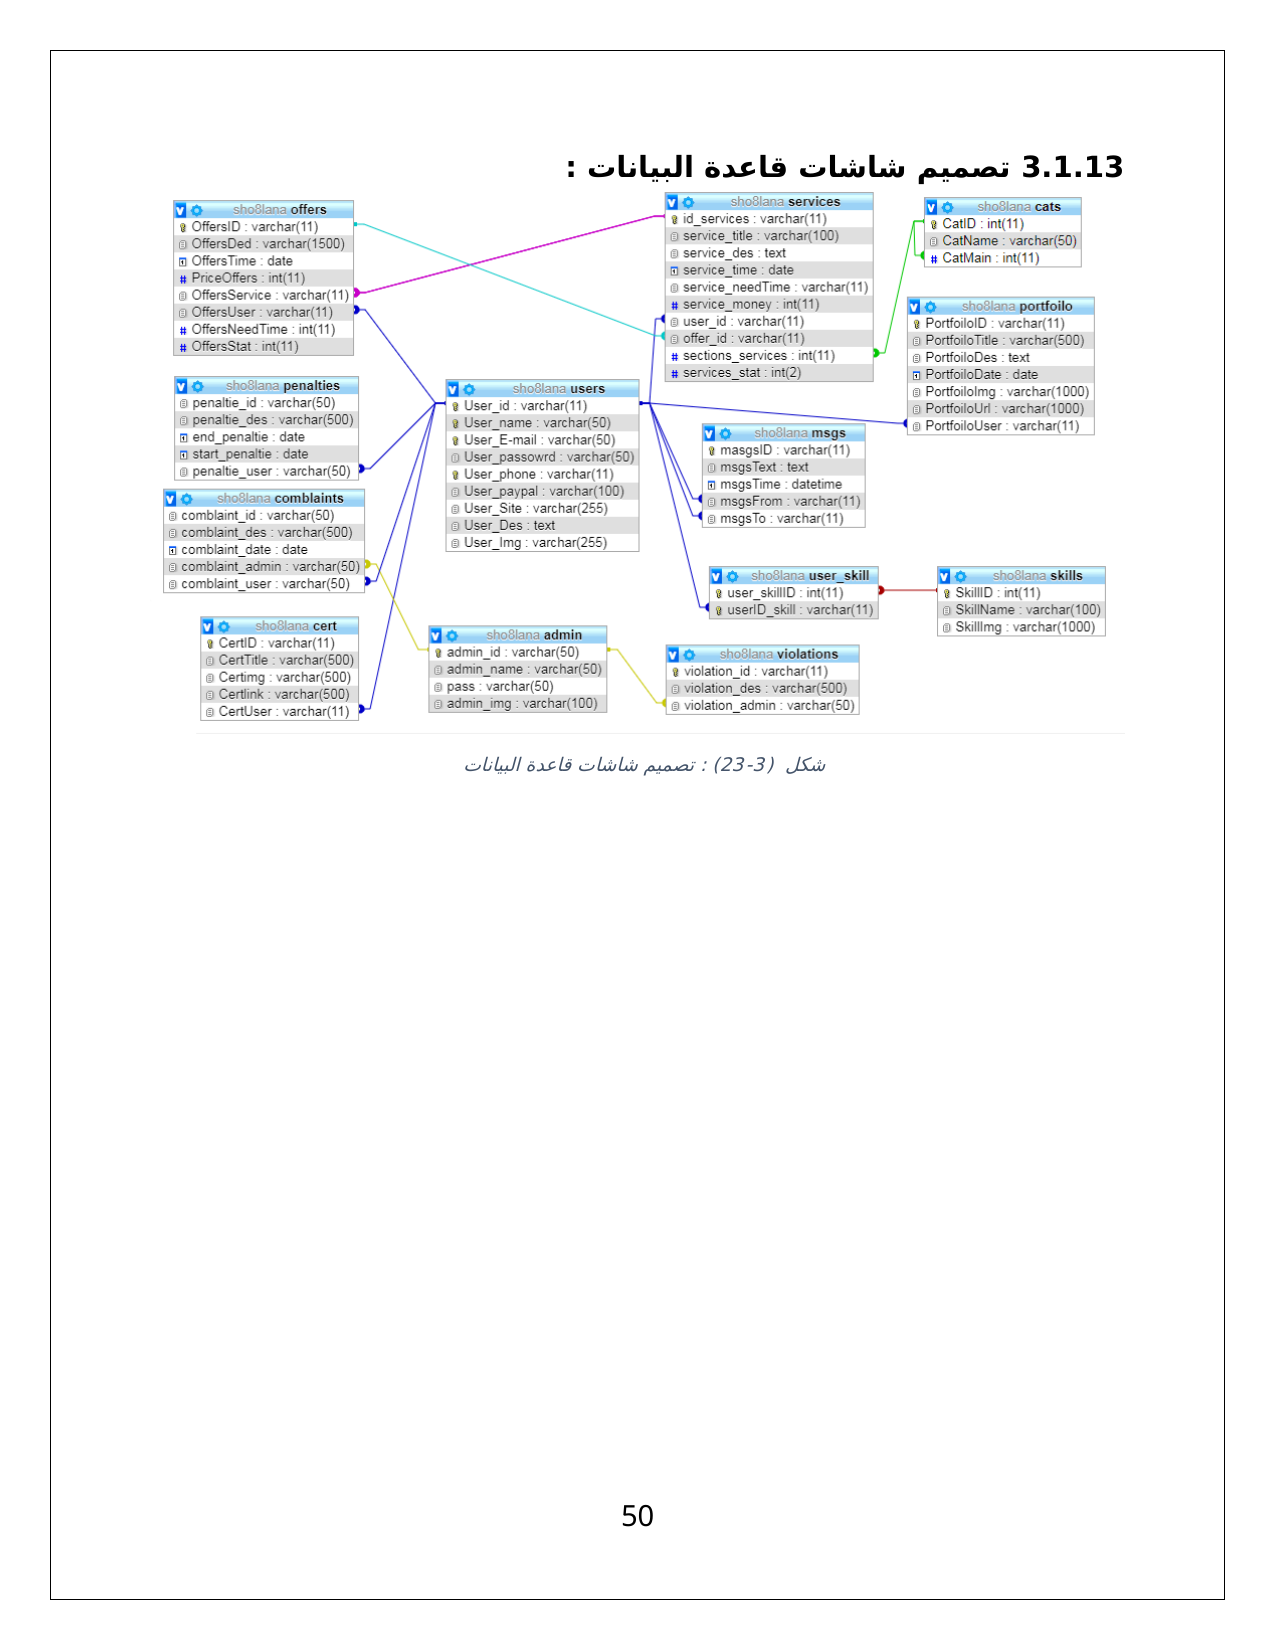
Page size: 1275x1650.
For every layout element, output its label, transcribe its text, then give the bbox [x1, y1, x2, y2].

picture [150, 186, 1125, 734]
text شكل (3-23) : تصميم شاشات قاعدة البيانات [150, 754, 1125, 776]
subtitle 3.1.13 تصميم شاشات قاعدة البيانات : [150, 150, 1124, 184]
